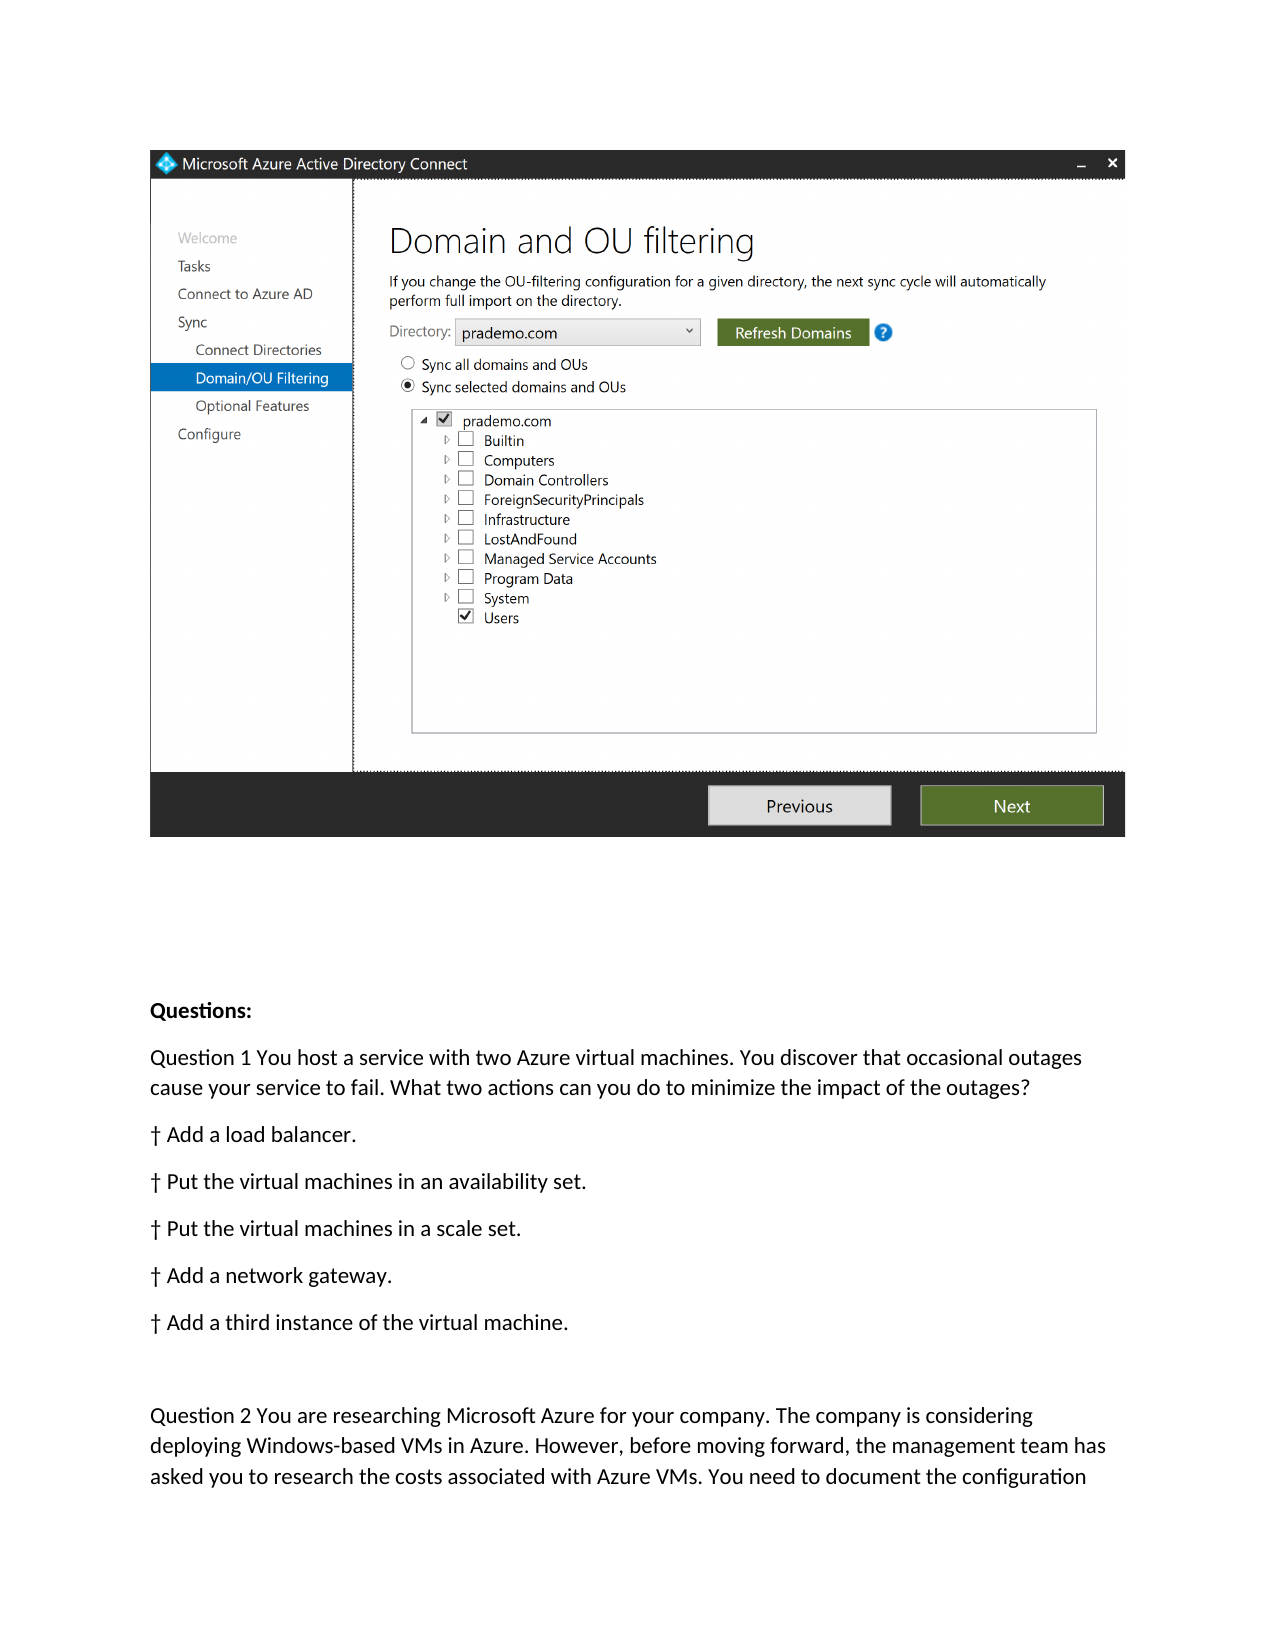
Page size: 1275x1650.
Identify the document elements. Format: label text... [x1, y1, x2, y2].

text Question 1 You host a service with two Azure virtual machines. You discover that occasional outages cause your service to fail. What two actions can you do to minimize the impact of the outages? [150, 1043, 1125, 1101]
text † Add a third instance of the virtual machine. [150, 1308, 1125, 1336]
text † Put the virtual machines in an availability set. [150, 1167, 1125, 1195]
text † Add a network gateway. [150, 1261, 1125, 1289]
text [150, 1401, 1125, 1490]
picture [150, 150, 1125, 837]
text † Add a load balancer. [150, 1120, 1125, 1148]
text Questions: [150, 996, 1125, 1024]
text † Put the virtual machines in a scale set. [150, 1214, 1125, 1242]
